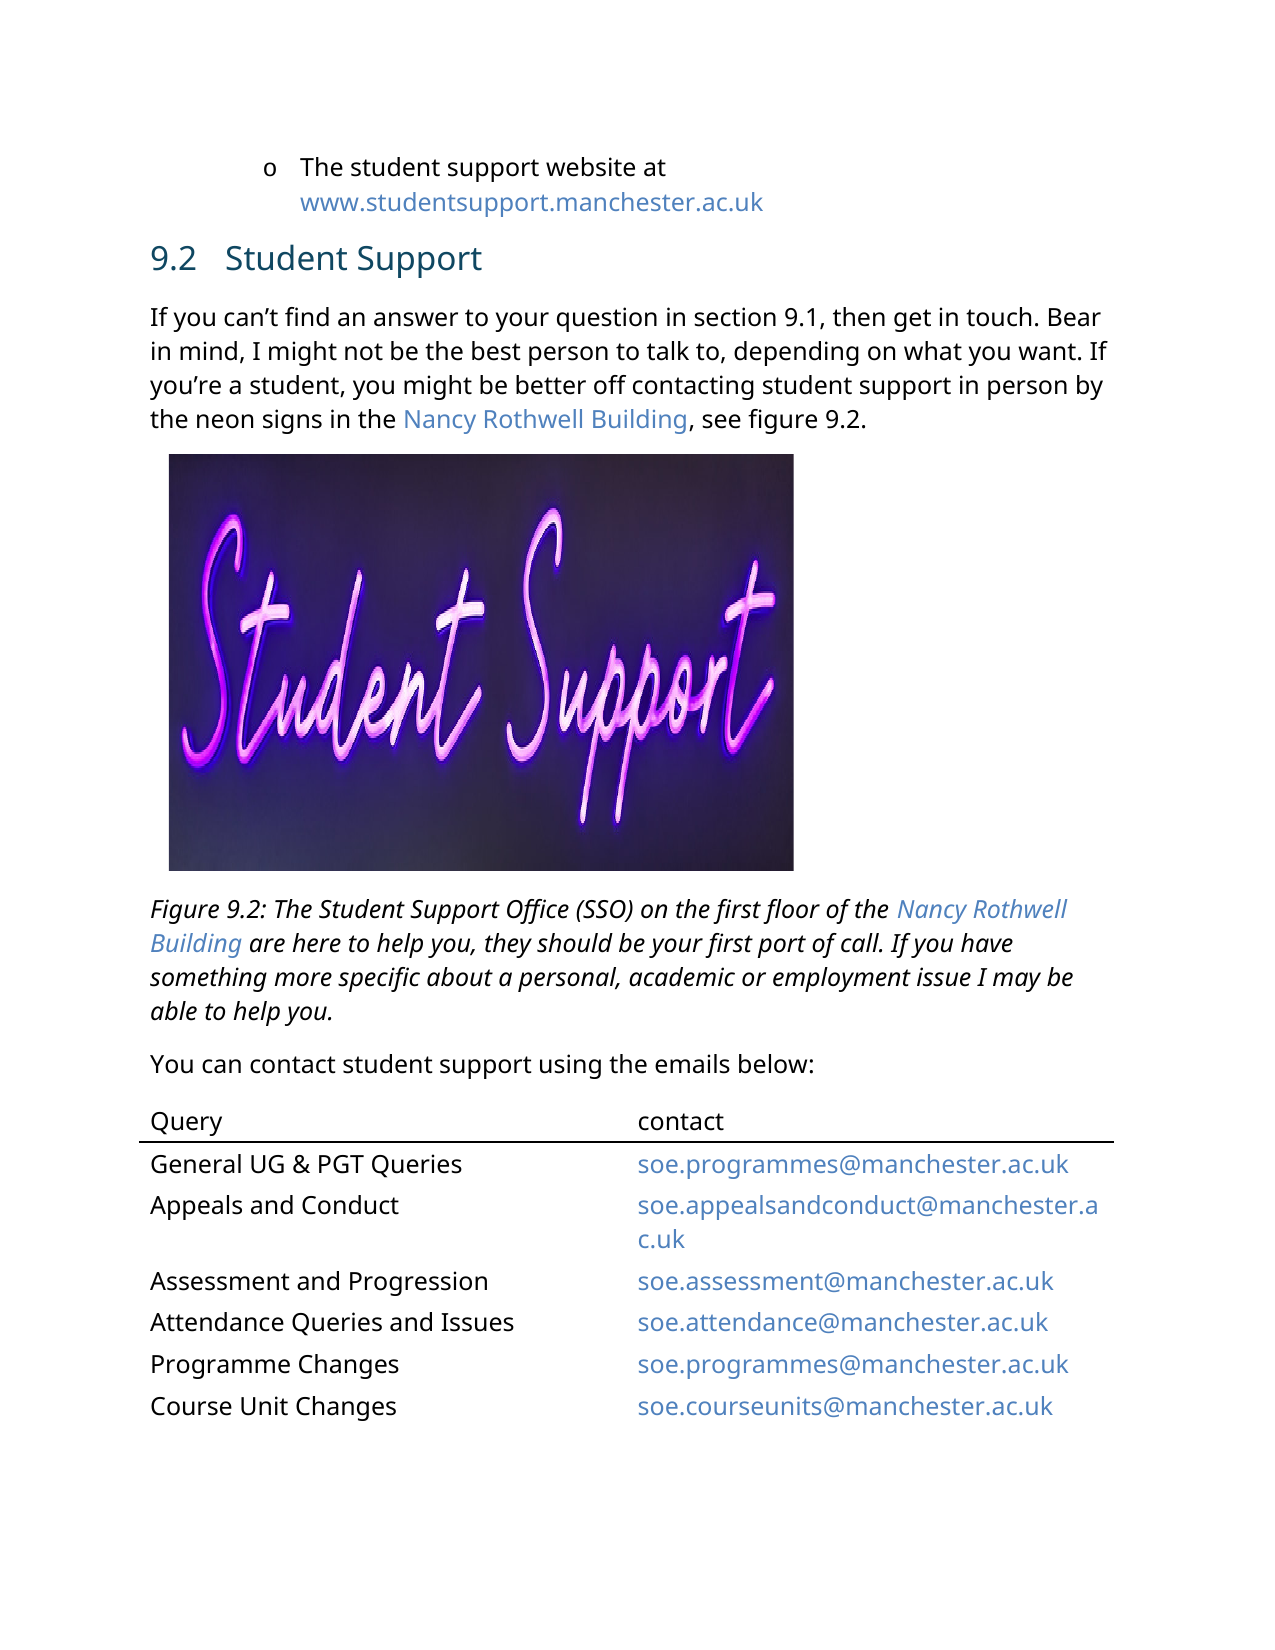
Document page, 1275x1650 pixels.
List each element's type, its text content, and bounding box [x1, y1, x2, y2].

text You can contact student support using the emails below: [150, 1047, 1125, 1081]
subtitle 9.2 Student Support [150, 235, 1125, 280]
table_header contact [626, 1100, 1114, 1141]
table_cell Course Unit Changes [139, 1385, 626, 1426]
text Figure 9.2: The Student Support Office (SSO) on the first floor of the Nancy Rothwell Building are here to help you, they should be your first port of call. If you have something more specific about a personal, academic or employment issue I may be able to help you. [150, 892, 1125, 1028]
table_cell soe.programmes@manchester.ac.uk [626, 1343, 1114, 1384]
table_cell soe.attendance@manchester.ac.uk [626, 1301, 1114, 1343]
table_cell soe.courseunits@manchester.ac.uk [626, 1385, 1114, 1426]
table_cell Assessment and Progression [139, 1260, 626, 1301]
text If you can’t find an answer to your question in section 9.1, then get in touch. Bear in mind, I might not be the best person to talk to, depending on what you want. If you’re a student, you might be better off contacting student support in person by the neon signs in the Nancy Rothwell Building, see figure 9.2. [150, 299, 1125, 435]
table_cell General UG & PGT Queries [139, 1143, 626, 1184]
list The student support website at www.studentsupport.manchester.ac.uk [262, 150, 1125, 218]
table_header Query [139, 1100, 626, 1141]
picture [168, 454, 794, 871]
table_cell Attendance Queries and Issues [139, 1301, 626, 1343]
table_cell soe.programmes@manchester.ac.uk [626, 1143, 1114, 1184]
table_cell soe.assessment@manchester.ac.uk [626, 1260, 1114, 1301]
table_cell soe.appealsandconduct@manchester.ac.uk [626, 1184, 1114, 1260]
table_cell Appeals and Conduct [139, 1184, 626, 1260]
table_cell Programme Changes [139, 1343, 626, 1384]
